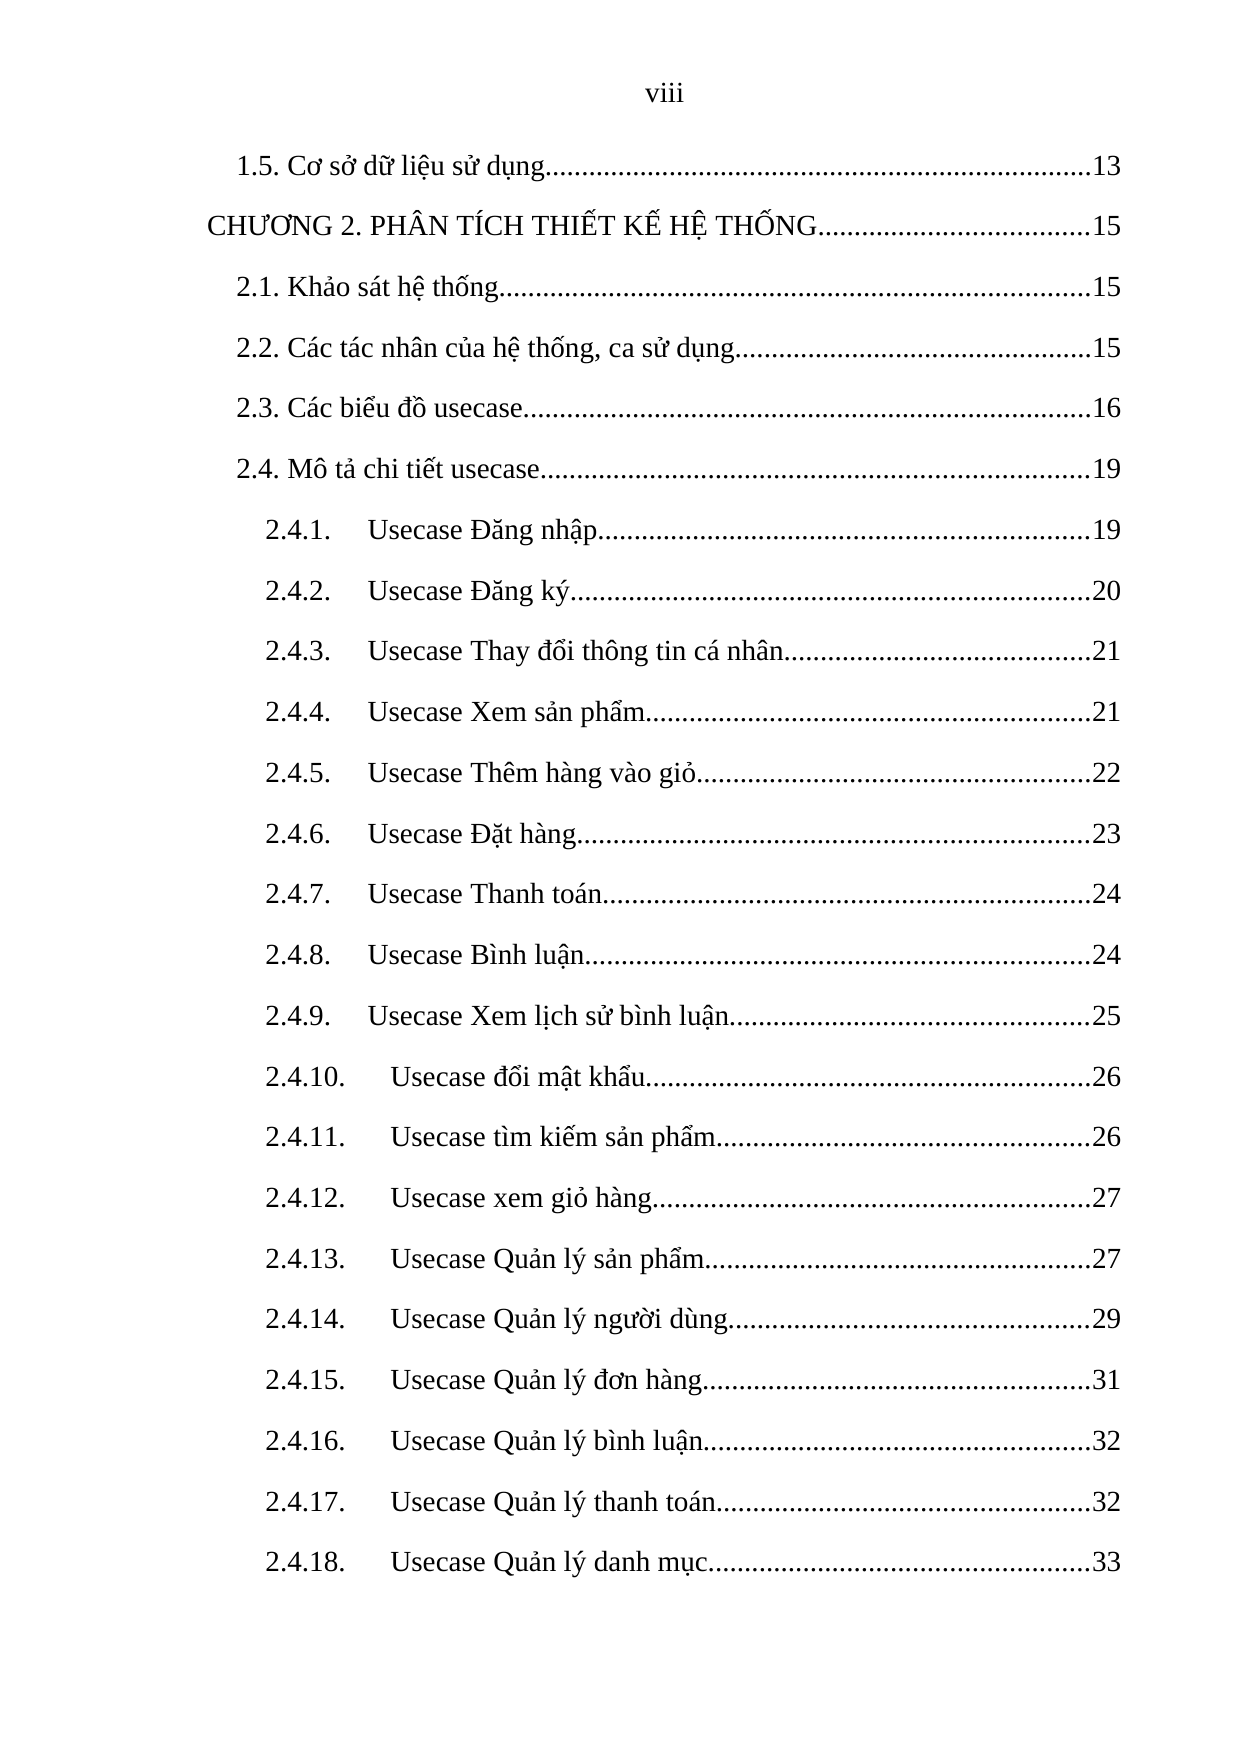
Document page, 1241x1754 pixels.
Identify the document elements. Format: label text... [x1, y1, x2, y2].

text 2.4.15. Usecase Quản lý đơn hàng 31 [265, 1362, 1122, 1396]
text 2.4. Mô tả chi tiết usecase 19 [236, 451, 1122, 485]
text CHƯƠNG 2. PHÂN TÍCH THIẾT KẾ HỆ THỐNG 15 [207, 208, 1122, 242]
text 2.4.2. Usecase Đăng ký 20 [265, 573, 1122, 606]
text 1.5. Cơ sở dữ liệu sử dụng 13 [236, 148, 1122, 181]
text 2.4.10. Usecase đổi mật khẩu 26 [265, 1059, 1122, 1092]
text 2.2. Các tác nhân của hệ thống, ca sử dụng 15 [236, 330, 1122, 363]
text 2.4.9. Usecase Xem lịch sử bình luận 25 [265, 998, 1122, 1031]
text 2.4.6. Usecase Đặt hàng 23 [265, 816, 1122, 849]
text 2.3. Các biểu đồ usecase 16 [236, 391, 1122, 424]
text 2.4.14. Usecase Quản lý người dùng 29 [265, 1302, 1122, 1335]
text 2.4.18. Usecase Quản lý danh mục 33 [265, 1544, 1122, 1578]
text 2.4.3. Usecase Thay đổi thông tin cá nhân 21 [265, 633, 1122, 667]
text 2.4.8. Usecase Bình luận 24 [265, 937, 1122, 971]
text 2.4.13. Usecase Quản lý sản phẩm 27 [265, 1241, 1122, 1274]
text 2.4.7. Usecase Thanh toán 24 [265, 876, 1122, 910]
text 2.4.12. Usecase xem giỏ hàng 27 [265, 1180, 1122, 1214]
text 2.4.17. Usecase Quản lý thanh toán 32 [265, 1484, 1122, 1517]
text 2.4.4. Usecase Xem sản phẩm 21 [265, 694, 1122, 728]
text 2.4.16. Usecase Quản lý bình luận 32 [265, 1423, 1122, 1457]
text 2.4.1. Usecase Đăng nhập 19 [265, 512, 1122, 546]
text 2.4.5. Usecase Thêm hàng vào giỏ 22 [265, 755, 1122, 788]
text 2.4.11. Usecase tìm kiếm sản phẩm 26 [265, 1119, 1122, 1153]
text 2.1. Khảo sát hệ thống 15 [236, 269, 1122, 303]
